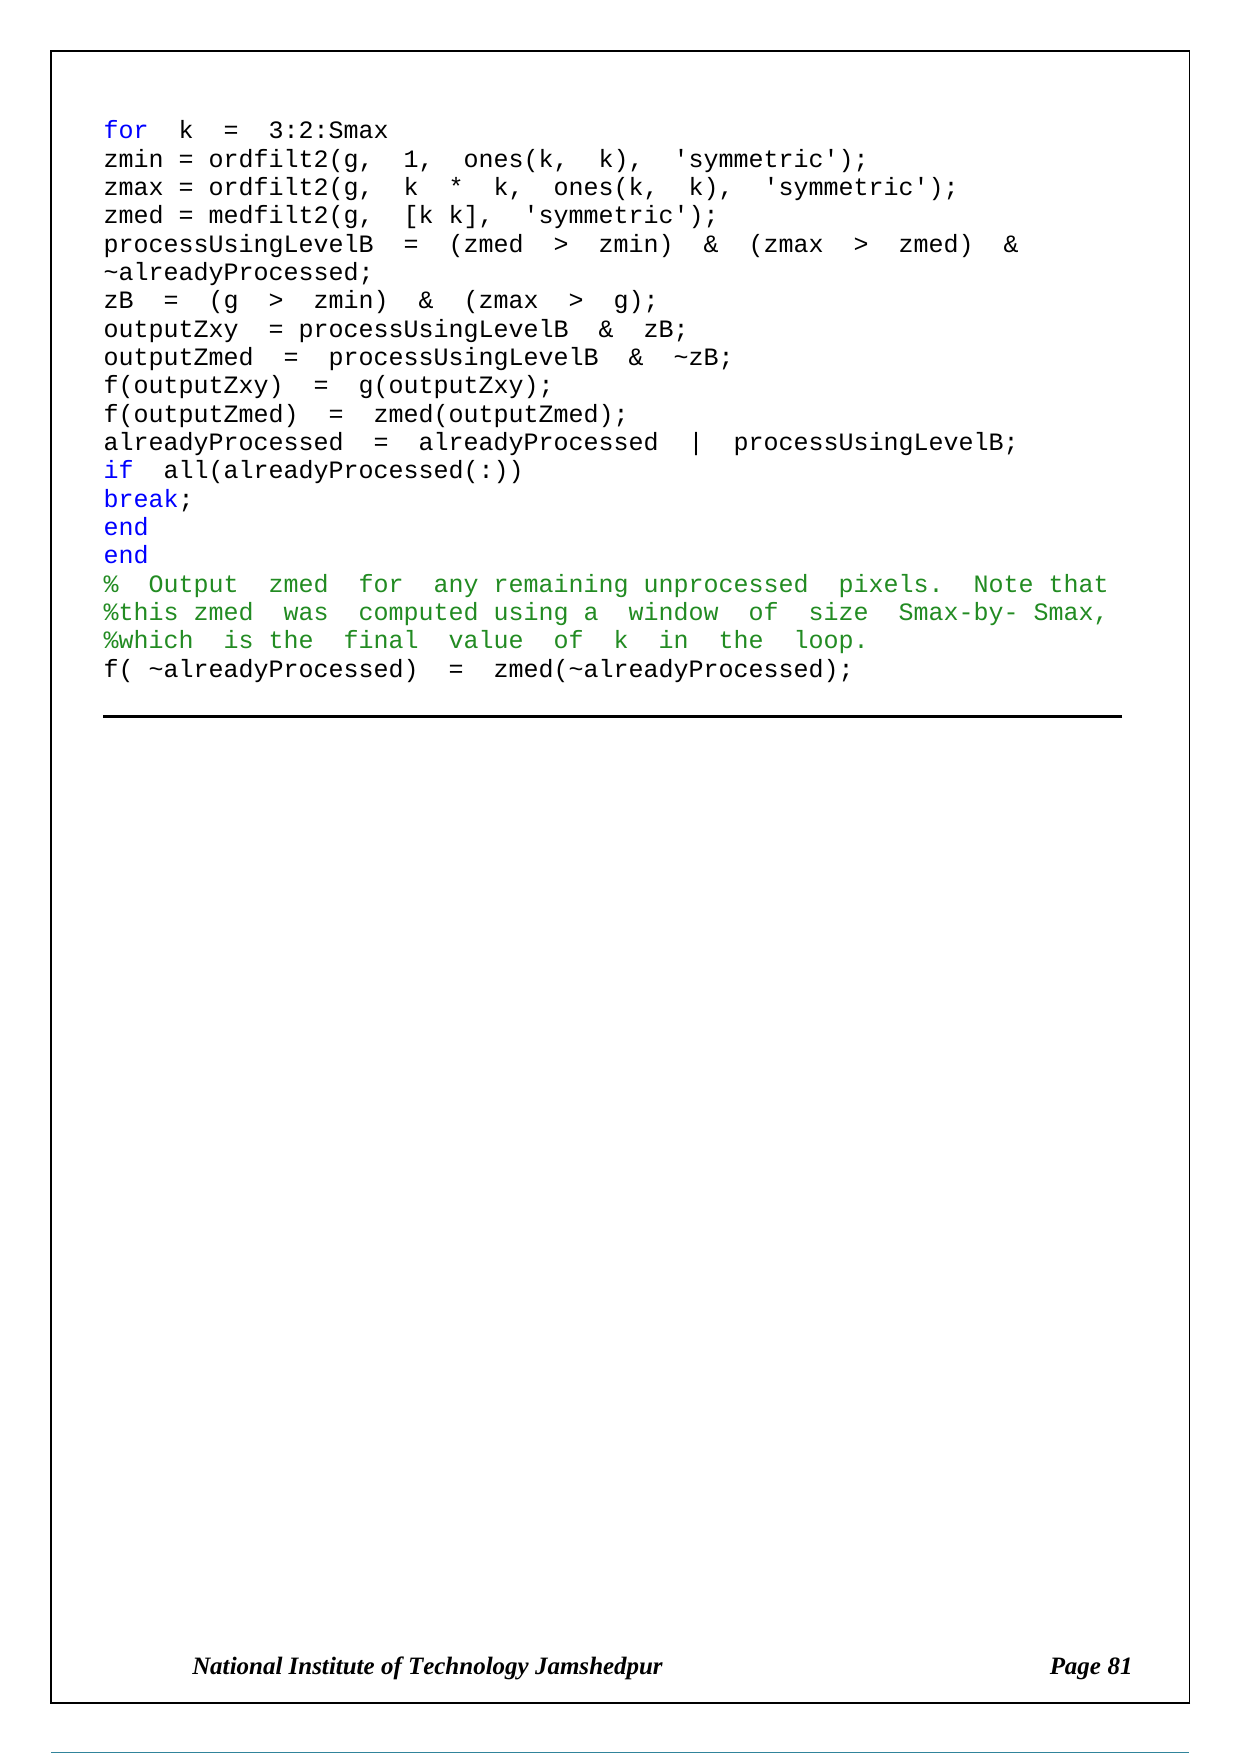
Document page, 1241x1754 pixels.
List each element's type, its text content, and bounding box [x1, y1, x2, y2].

text zmax = ordfilt2(g, k * k, ones(k, k), 'symmetric'); [103, 175, 1137, 203]
text f(outputZmed) = zmed(outputZmed); [103, 401, 1137, 430]
text end [103, 543, 1137, 571]
text alreadyProcessed = alreadyProcessed | processUsingLevelB; [103, 430, 1137, 458]
text f(outputZxy) = g(outputZxy); [103, 373, 1137, 401]
text f( ~alreadyProcessed) = zmed(~alreadyProcessed); [103, 656, 1137, 685]
text processUsingLevelB = (zmed > zmin) & (zmax > zmed) & ~alreadyProcessed; [103, 231, 1137, 288]
text outputZmed = processUsingLevelB & ~zB; [103, 345, 1137, 373]
text zB = (g > zmin) & (zmax > g); [103, 288, 1137, 316]
text % Output zmed for any remaining unprocessed pixels. Note that %this zmed was computed using a window of size Smax-by- Smax, %which is the final value of k in the loop. [103, 571, 1137, 656]
text end [103, 515, 1137, 543]
text outputZxy = processUsingLevelB & zB; [103, 316, 1137, 345]
text for k = 3:2:Smax [103, 118, 1137, 146]
text if all(alreadyProcessed(:)) [103, 458, 1137, 486]
text zmin = ordfilt2(g, 1, ones(k, k), 'symmetric'); [103, 146, 1137, 175]
text zmed = medfilt2(g, [k k], 'symmetric'); [103, 203, 1137, 231]
text break; [103, 486, 1137, 515]
